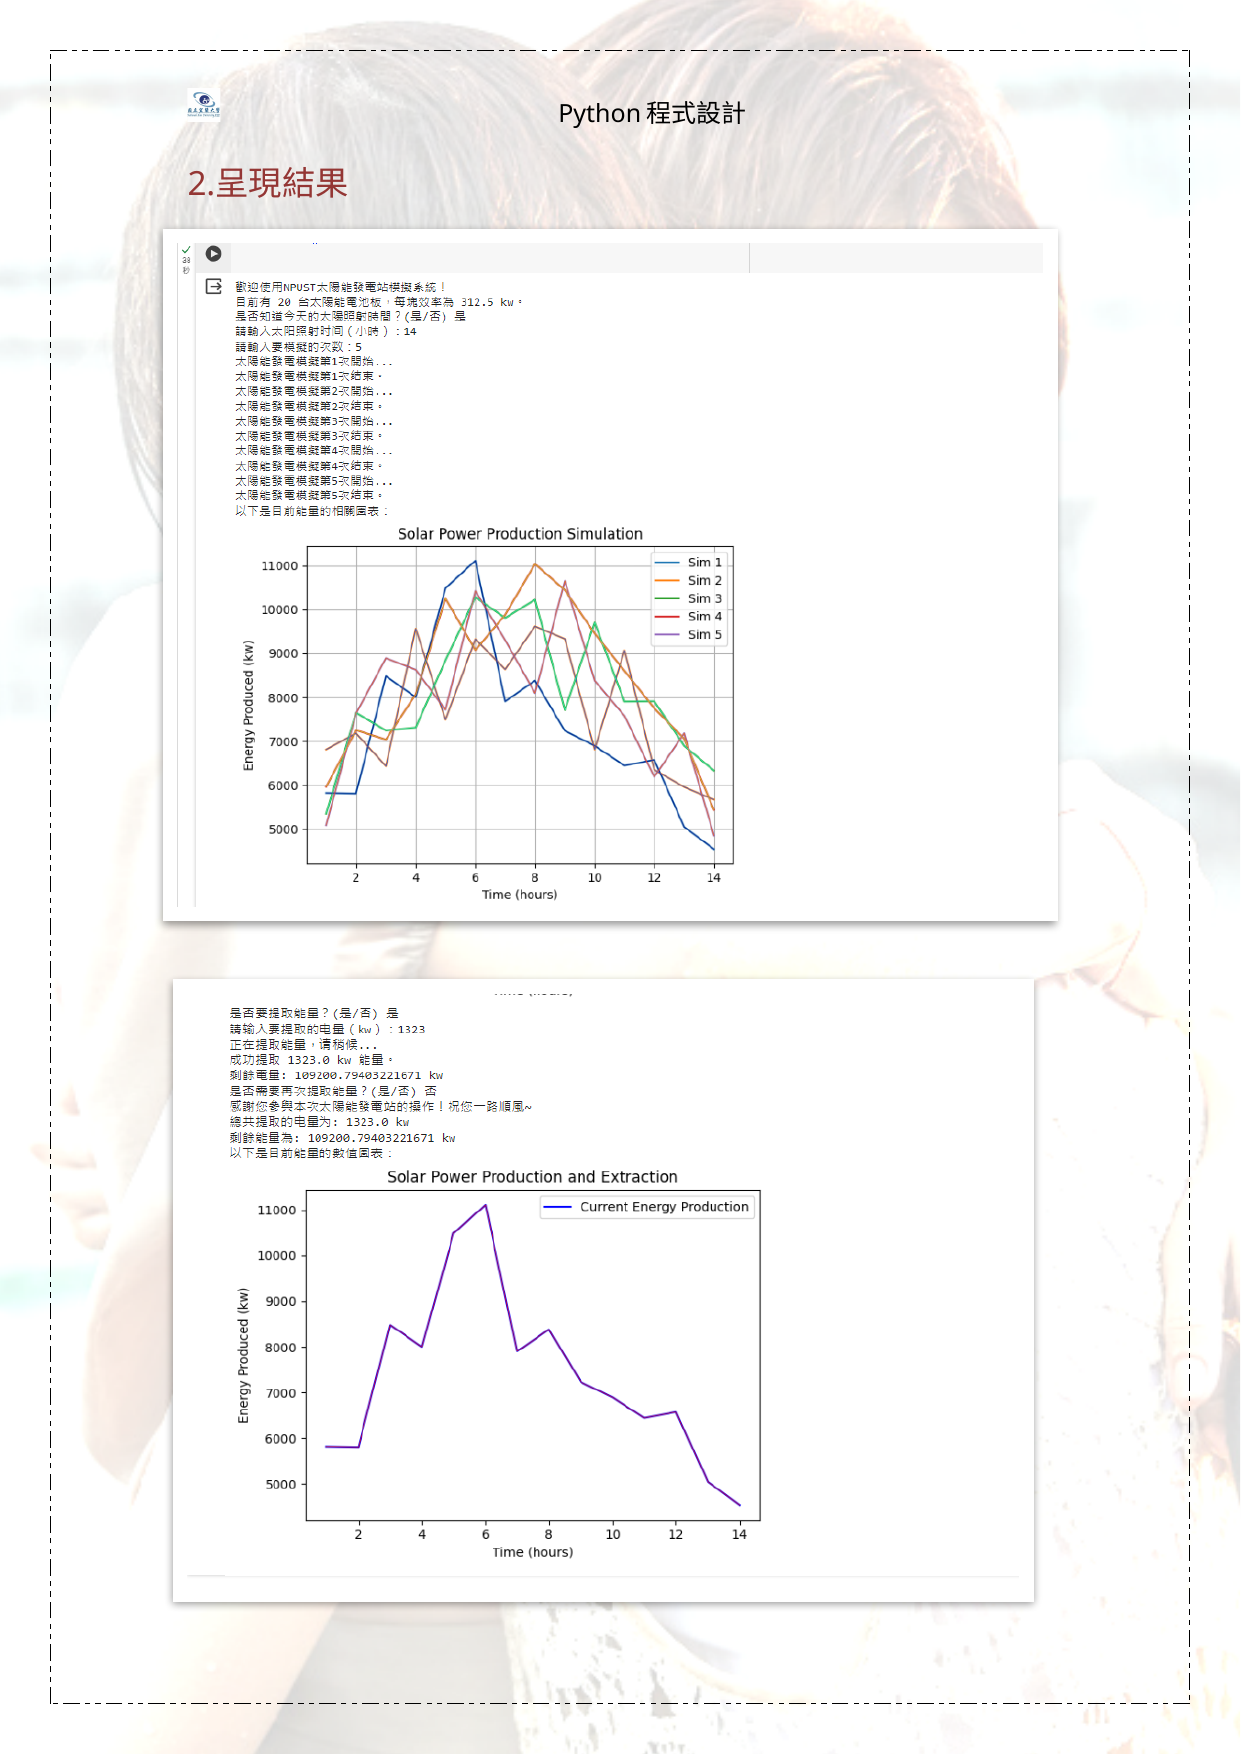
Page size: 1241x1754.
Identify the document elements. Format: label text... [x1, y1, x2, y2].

text 2.呈現結果 [187, 157, 1053, 205]
picture [177, 243, 1043, 907]
picture [187, 994, 1019, 1587]
